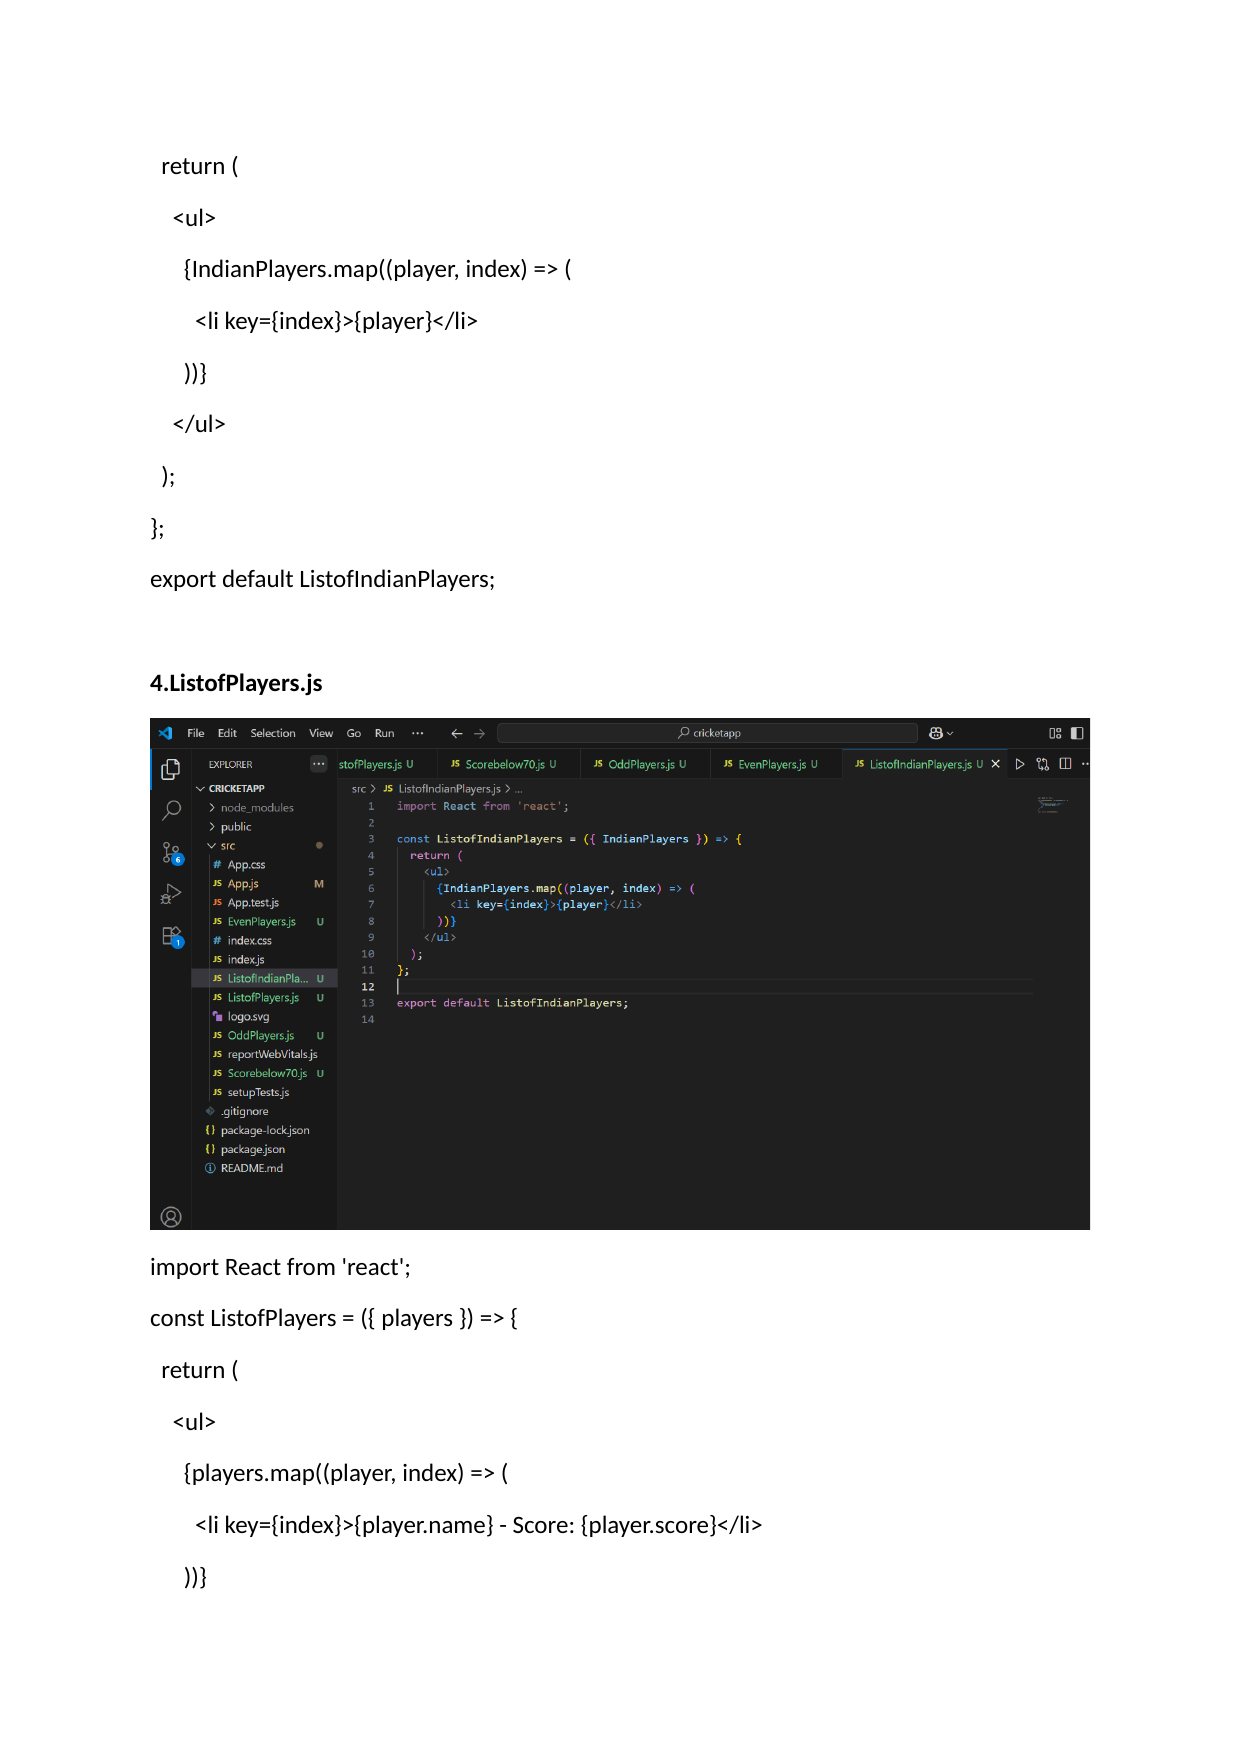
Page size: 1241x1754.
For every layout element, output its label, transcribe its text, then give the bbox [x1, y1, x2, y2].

text return ( [150, 150, 1090, 181]
text ); [150, 460, 1090, 491]
picture [150, 718, 1091, 1230]
text ))} [150, 357, 1090, 387]
text return ( [150, 1354, 1090, 1384]
text </ul> [150, 408, 1090, 439]
text const ListofPlayers = ({ players }) => { [150, 1302, 1090, 1333]
text {IndianPlayers.map((player, index) => ( [150, 253, 1090, 284]
text <ul> [150, 202, 1090, 232]
text <ul> [150, 1406, 1090, 1436]
text 4.ListofPlayers.js [150, 667, 1090, 697]
text }; [150, 512, 1090, 542]
text ))} [150, 1561, 1090, 1591]
text import React from 'react'; [150, 1251, 1090, 1281]
text <li key={index}>{player}</li> [150, 305, 1090, 336]
text <li key={index}>{player.name} - Score: {player.score}</li> [150, 1509, 1090, 1539]
text export default ListofIndianPlayers; [150, 563, 1090, 594]
text {players.map((player, index) => ( [150, 1457, 1090, 1488]
